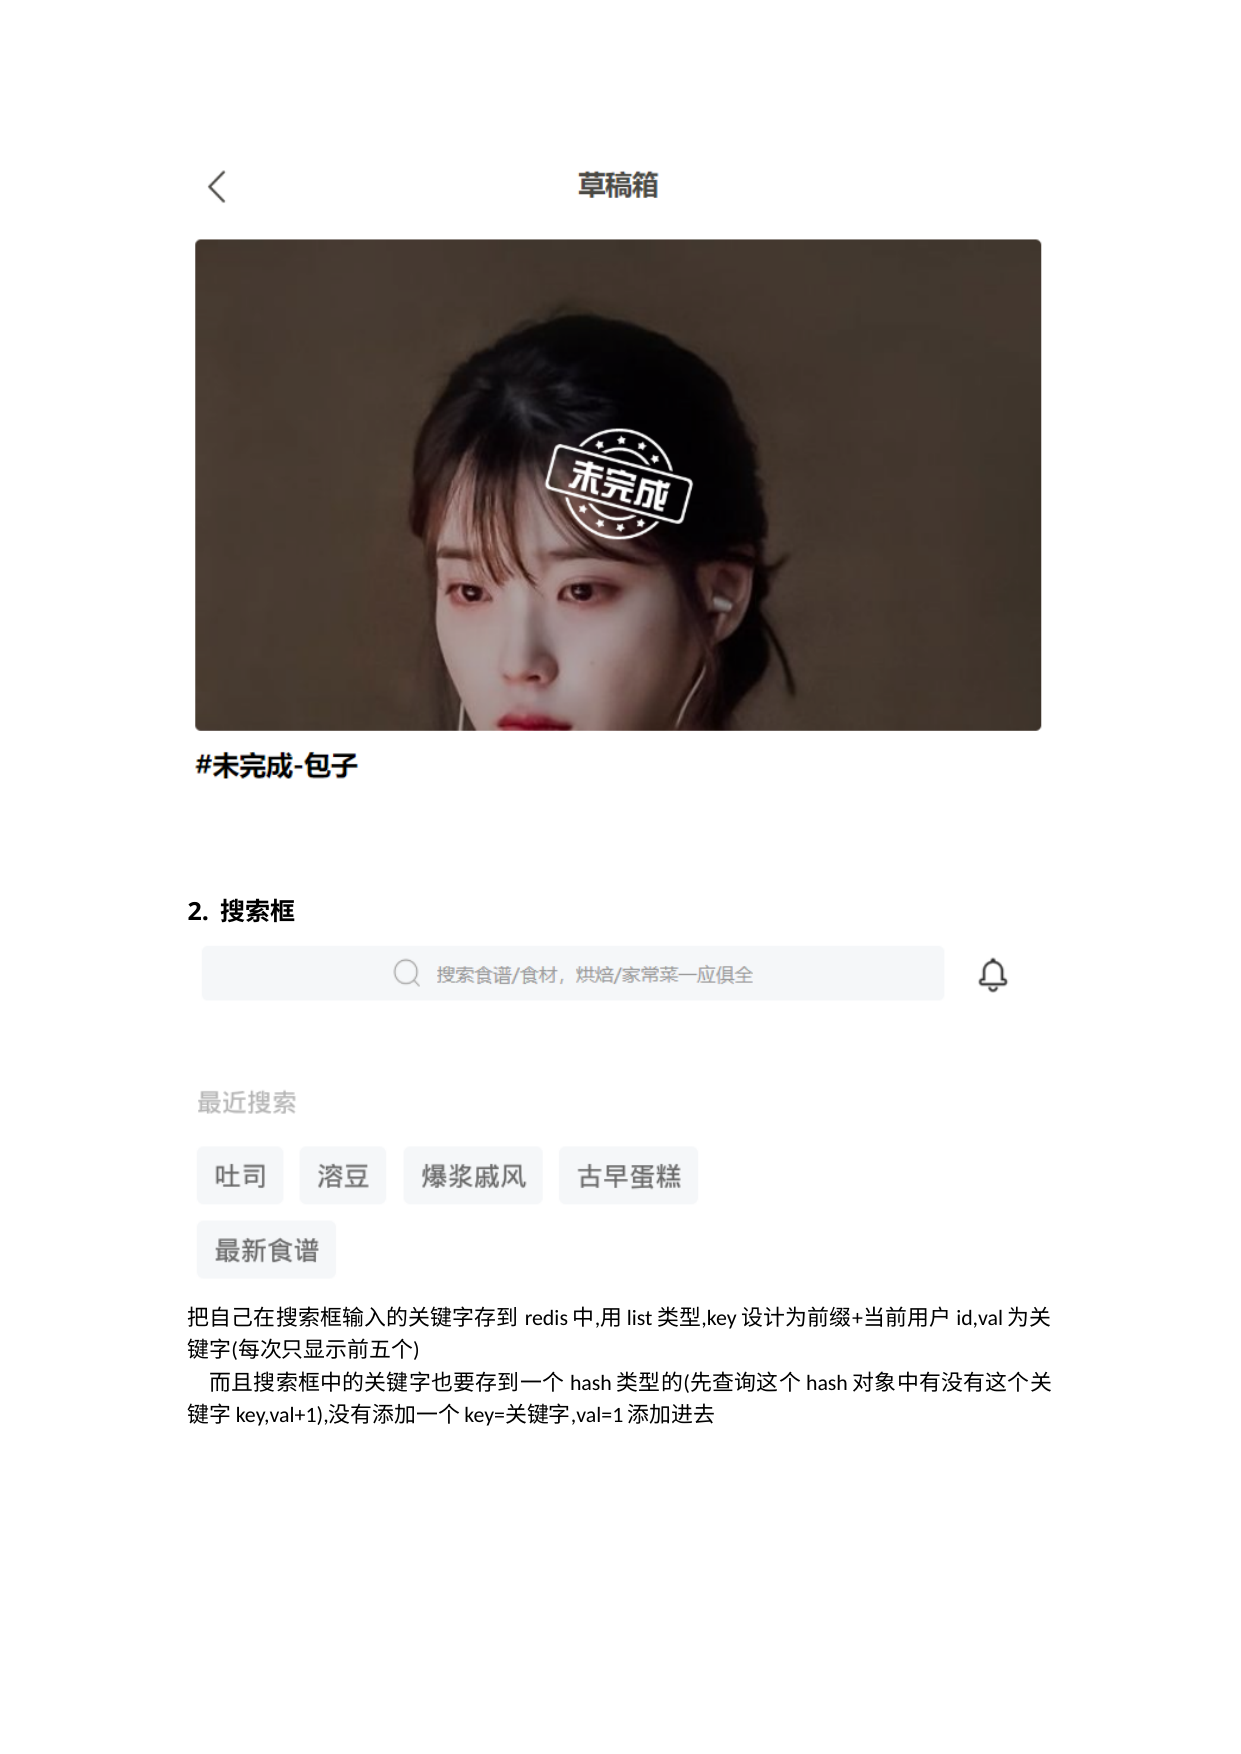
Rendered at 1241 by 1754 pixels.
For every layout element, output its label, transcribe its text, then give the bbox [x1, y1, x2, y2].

list 把自己在搜索框输入的关键字存到redis中,用list类型,key设计为前缀+当前用户id,val为关键字(每次只显示前五个) [187, 1299, 1053, 1364]
list 而且搜索框中的关键字也要存到一个hash类型的(先查询这个hash对象中有没有这个关键字key,val+1),没有添加一个key=关键字,val=1添加进去 [187, 1364, 1053, 1429]
picture [187, 1072, 717, 1295]
picture [187, 942, 1022, 1012]
list 搜索框 [187, 877, 1053, 942]
picture [187, 162, 1052, 794]
